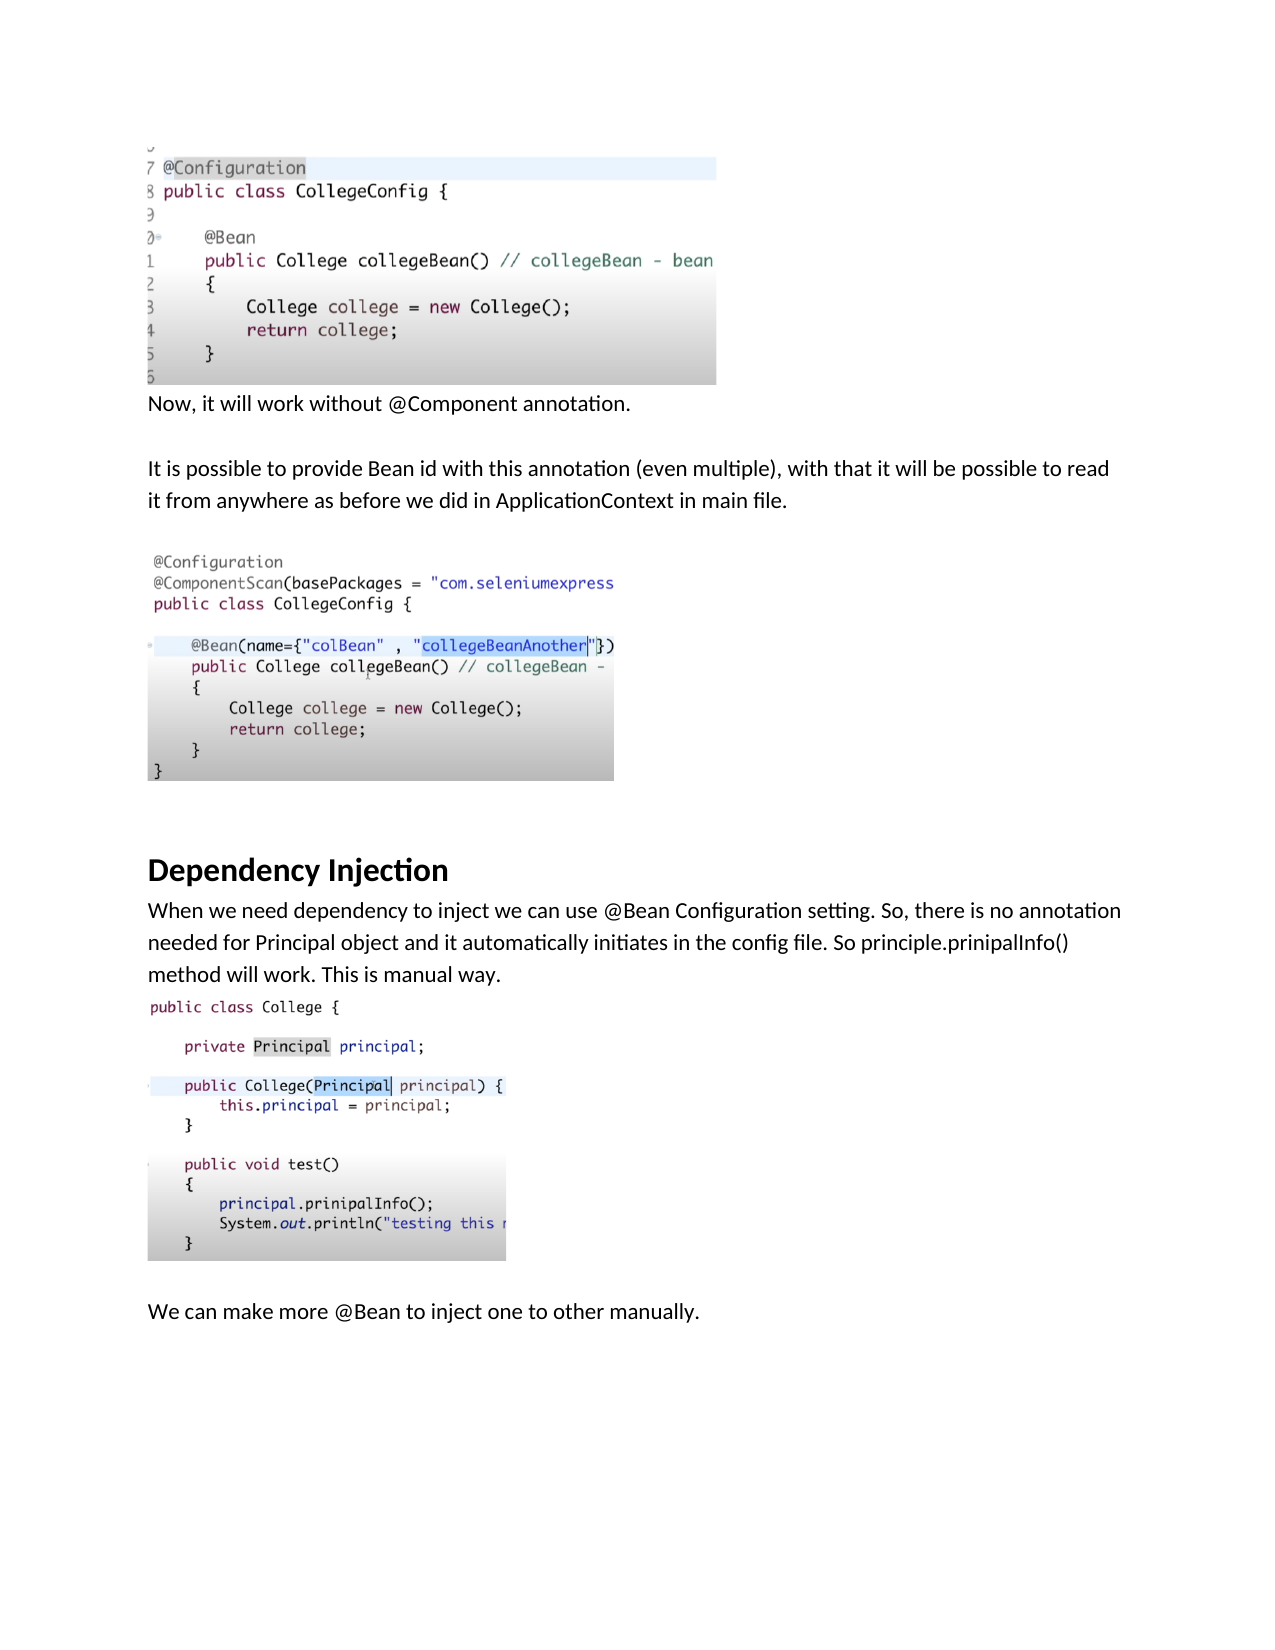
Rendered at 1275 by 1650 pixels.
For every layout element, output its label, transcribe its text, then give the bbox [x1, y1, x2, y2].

text Now, it will work without @Component annotation. [148, 389, 1127, 417]
text When we need dependency to inject we can use @Bean Configuration setting. So, there is no annotation needed for Principal object and it automatically initiates in the config file. So principle.prinipalInfo() method will work. This is manual way. [148, 896, 1127, 988]
text Dependency Injection [148, 849, 1127, 890]
picture [147, 550, 614, 781]
picture [147, 147, 717, 385]
text We can make more @Bean to inject one to other manually. [148, 1297, 1127, 1325]
text It is possible to provide Bean id with this annotation (even multiple), with that it will be possible to read it from anywhere as before we did in ApplicationContext in main file. [148, 454, 1127, 514]
picture [147, 992, 507, 1261]
